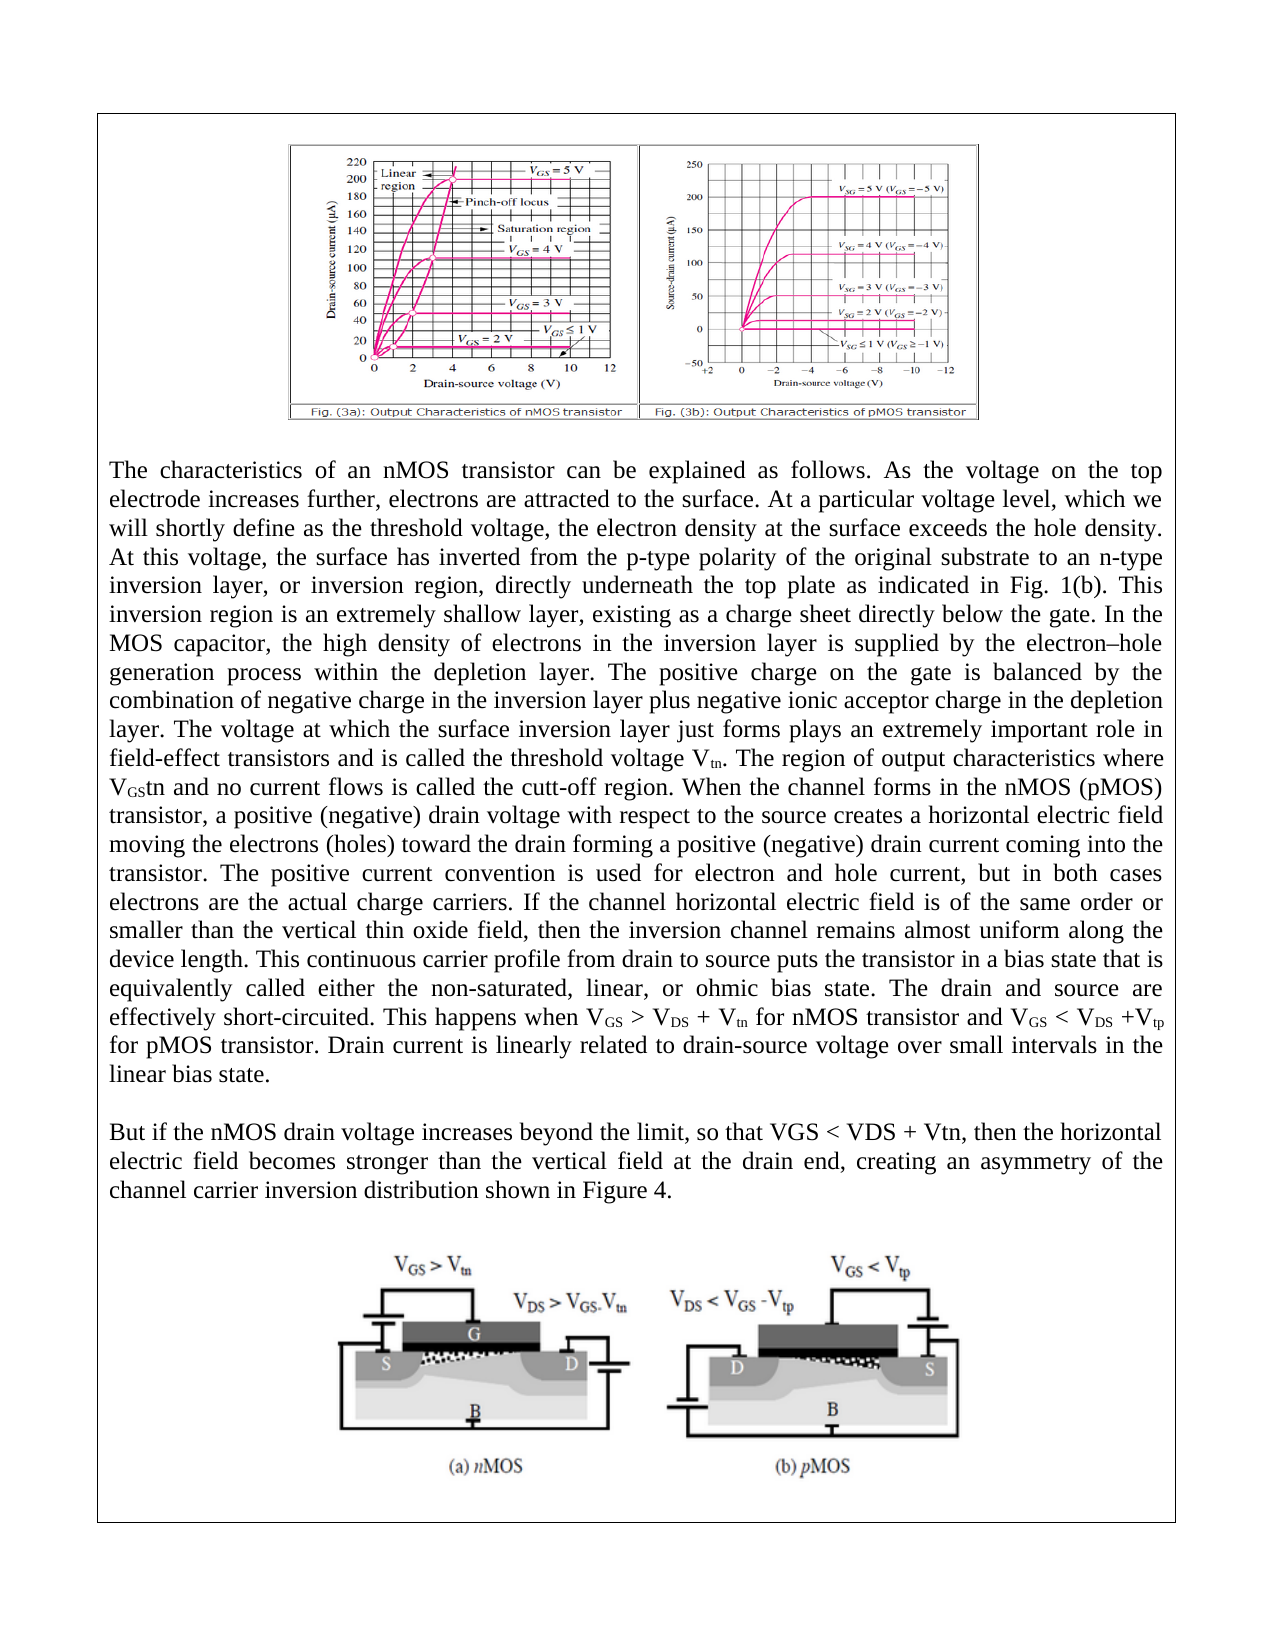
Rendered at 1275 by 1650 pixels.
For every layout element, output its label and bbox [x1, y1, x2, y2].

picture [281, 142, 992, 427]
picture [285, 1232, 988, 1493]
table_cell [98, 114, 1175, 1522]
